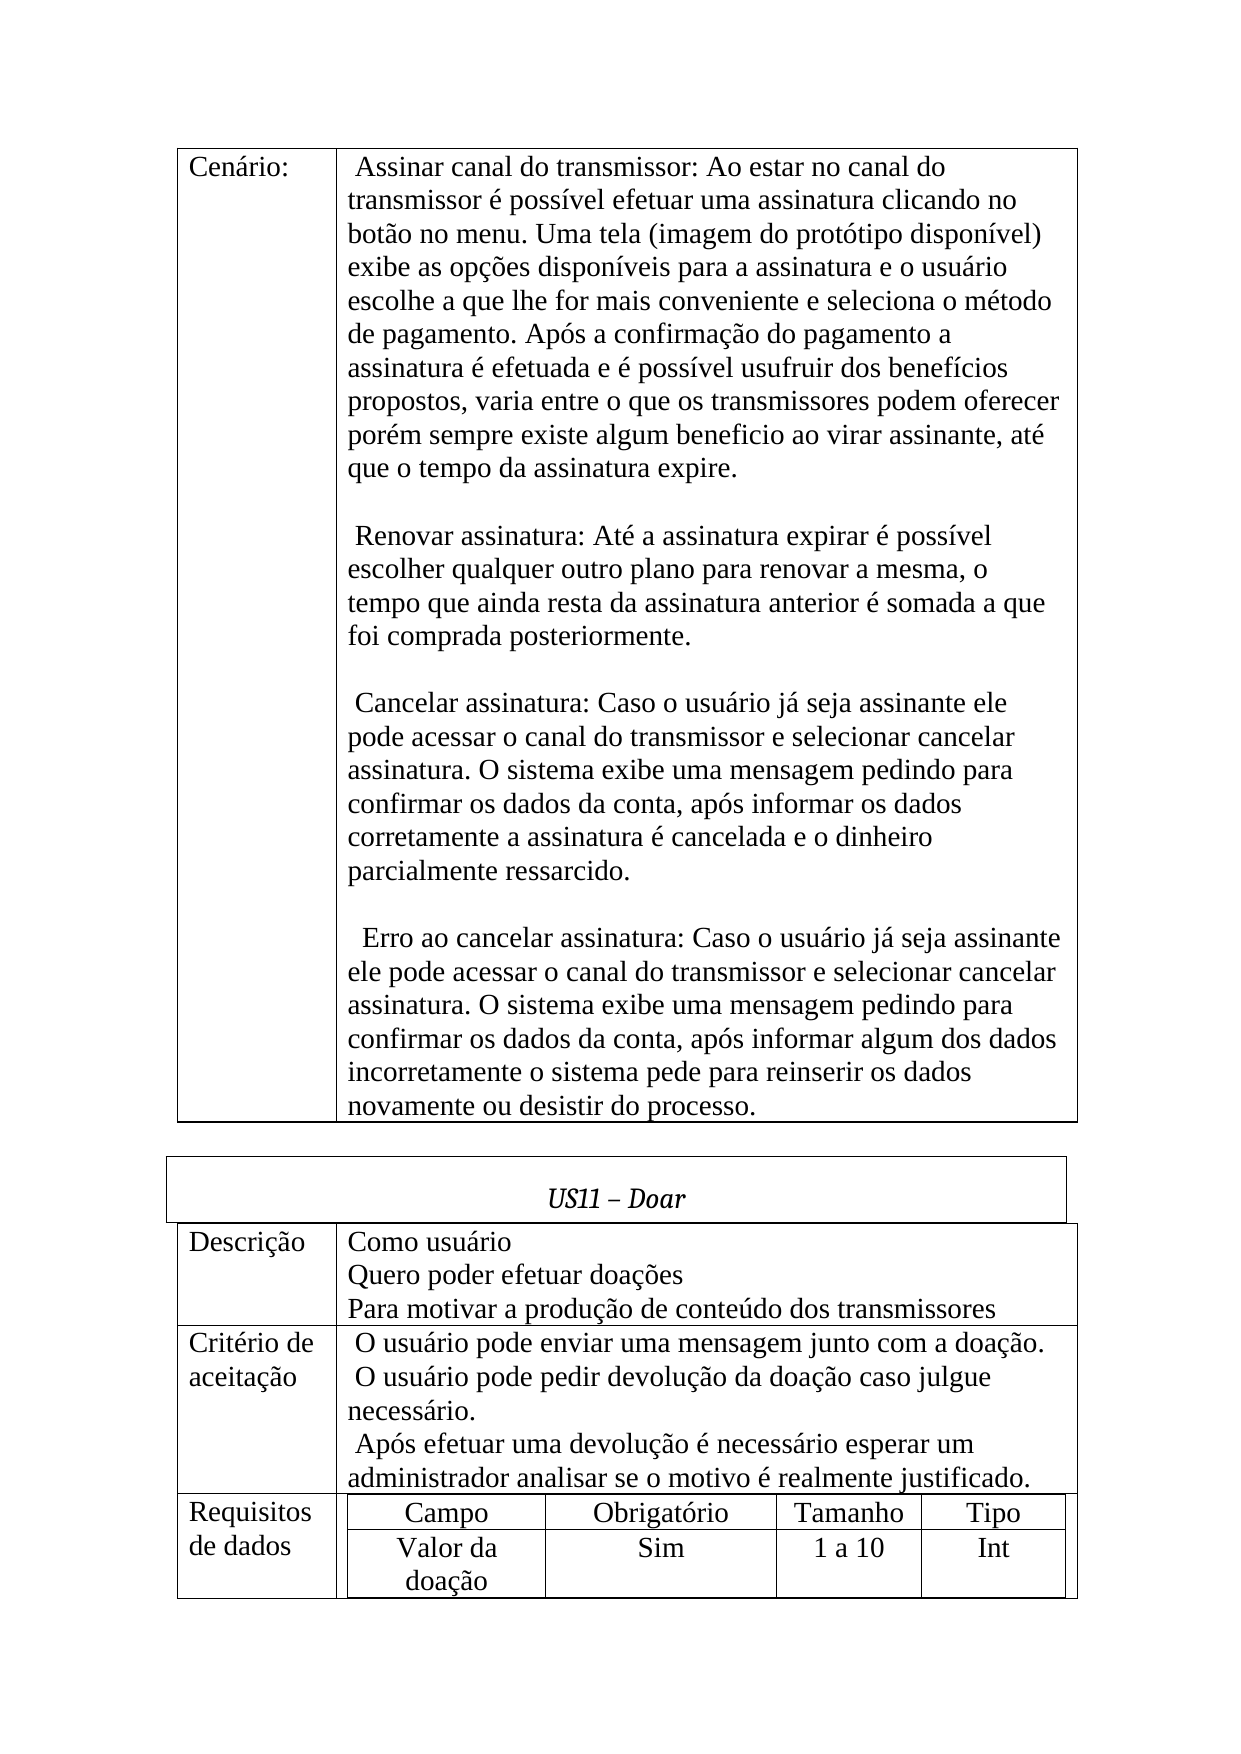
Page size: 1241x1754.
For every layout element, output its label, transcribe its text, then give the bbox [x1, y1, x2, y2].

table_cell Requisitos de dados [178, 1494, 336, 1598]
table_cell Assinar canal do transmissor: Ao estar no canal do transmissor é possível efetuar uma assinatura clicando no botão no menu. Uma tela (imagem do protótipo disponível) exibe as opções disponíveis para a assinatura e o usuário escolhe a que lhe for mais conveniente e seleciona o método de pagamento. Após a confirmação do pagamento a assinatura é efetuada e é possível usufruir dos benefícios propostos, varia entre o que os transmissores podem oferecer porém sempre existe algum beneficio ao virar assinante, até que o tempo da assinatura expire. Renovar assinatura: Até a assinatura expirar é possível escolher qualquer outro plano para renovar a mesma, o tempo que ainda resta da assinatura anterior é somada a que foi comprada posteriormente. Cancelar assinatura: Caso o usuário já seja assinante ele pode acessar o canal do transmissor e selecionar cancelar assinatura. O sistema exibe uma mensagem pedindo para confirmar os dados da conta, após informar os dados corretamente a assinatura é cancelada e o dinheiro parcialmente ressarcido. Erro ao cancelar assinatura: Caso o usuário já seja assinante ele pode acessar o canal do transmissor e selecionar cancelar assinatura. O sistema exibe uma mensagem pedindo para confirmar os dados da conta, após informar algum dos dados incorretamente o sistema pede para reinserir os dados novamente ou desistir do processo. [337, 149, 1077, 1121]
table_cell [922, 1530, 1065, 1597]
table_header Descrição [178, 1224, 336, 1324]
table_cell [337, 1494, 347, 1598]
table_cell [348, 1530, 545, 1597]
table_header US11 – Doar [167, 1157, 1066, 1222]
table_header Como usuário Quero poder efetuar doações Para motivar a produção de conteúdo dos transmissores [337, 1224, 1077, 1324]
table_cell [1066, 1494, 1077, 1598]
table_cell [777, 1495, 921, 1529]
table_cell [546, 1495, 776, 1529]
table_cell O usuário pode enviar uma mensagem junto com a doação. O usuário pode pedir devolução da doação caso julgue necessário. Após efetuar uma devolução é necessário esperar um administrador analisar se o motivo é realmente justificado. [337, 1326, 1077, 1493]
table_cell Critério de aceitação [178, 1326, 336, 1493]
table_cell Cenário: [178, 149, 336, 1121]
table_cell [777, 1530, 921, 1597]
table_cell [546, 1530, 776, 1597]
table_cell [348, 1495, 545, 1529]
table_cell [922, 1495, 1065, 1529]
